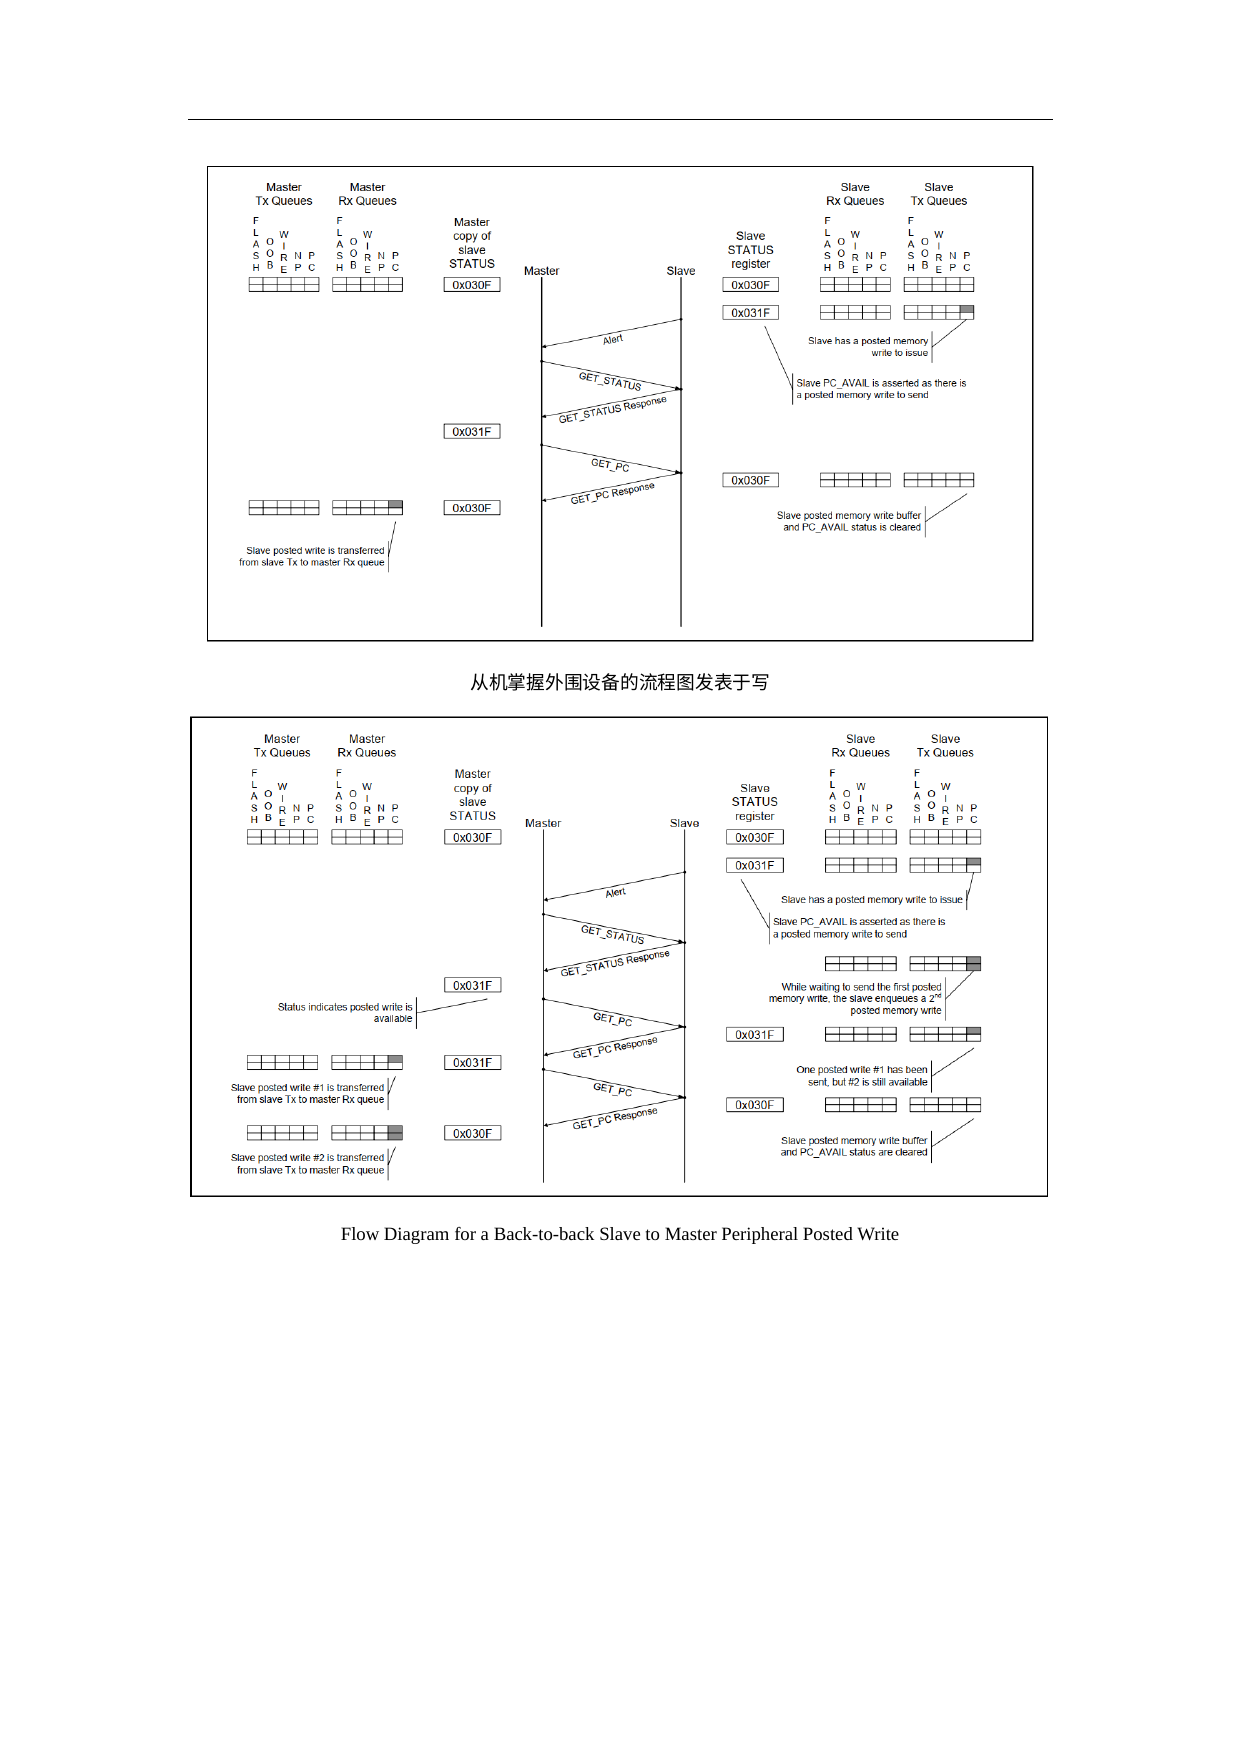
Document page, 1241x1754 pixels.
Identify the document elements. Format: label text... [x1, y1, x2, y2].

picture [204, 162, 1037, 645]
text 从机掌握外围设备的流程图发表于写 [187, 665, 1053, 698]
picture [187, 714, 1053, 1201]
text Flow Diagram for a Back-to-back Slave to Master Peripheral Posted Write [187, 1218, 1053, 1250]
